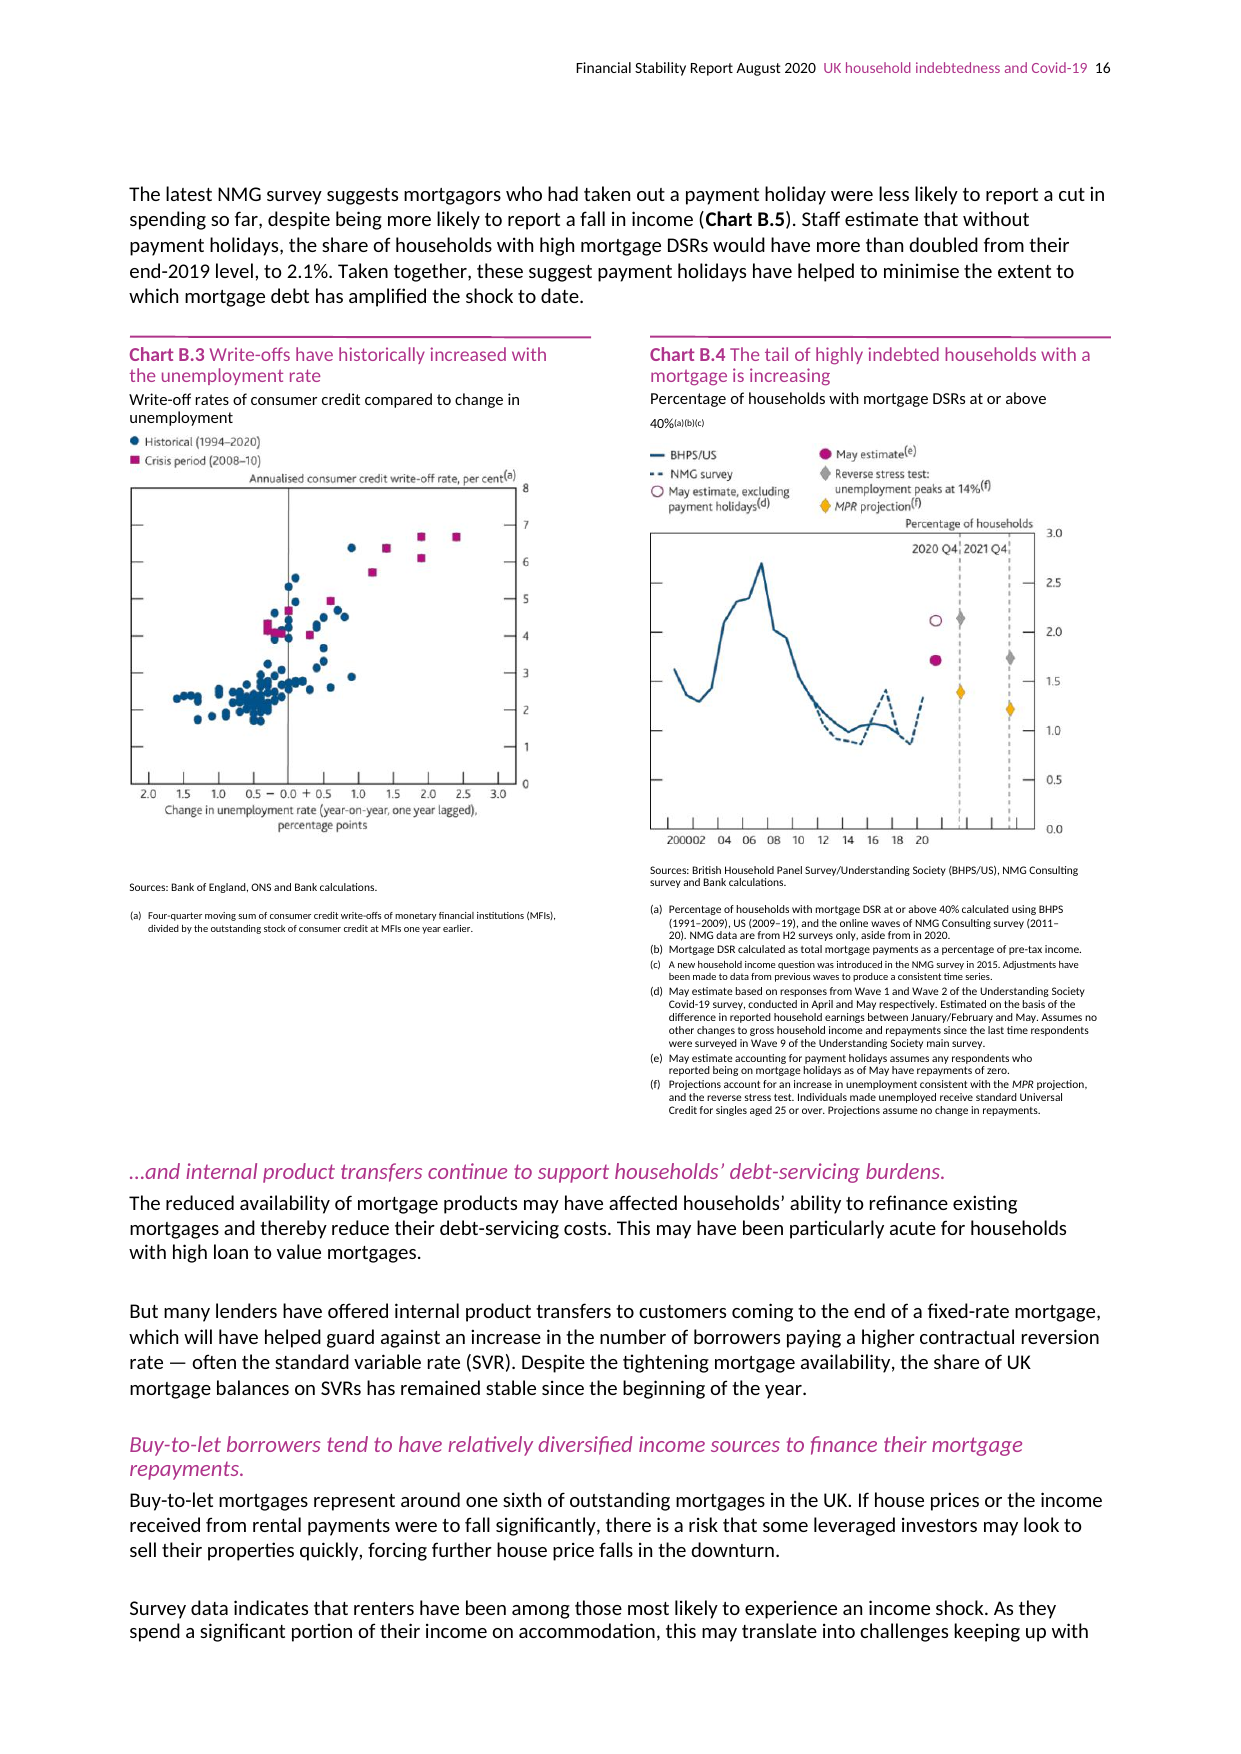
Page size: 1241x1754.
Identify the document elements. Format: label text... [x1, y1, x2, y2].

list Percentage of households with mortgage DSR at or above 40% calculated using BHPS [650, 902, 1110, 916]
text (1991–2009), US (2009–19), and the online waves of NMG Consulting survey (2011–20). NMG data are from H2 surveys only, aside from in 2020. [669, 918, 1077, 943]
text 40%(a)(b)(c) [650, 409, 1110, 431]
text Sources: British Household Panel Survey/Understanding Society (BHPS/US), NMG Consulting survey and Bank calculations. [650, 864, 1079, 889]
text The latest NMG survey suggests mortgagors who had taken out a payment holiday were less likely to report a cut in spending so far, despite being more likely to report a fall in income (Chart B.5). Staff estimate that without payment holidays, the share of households with high mortgage DSRs would have more than doubled from their end-2019 level, to 2.1%. Taken together, these suggest payment holidays have helped to minimise the extent to which mortgage debt has amplified the shock to date. [129, 181, 1108, 309]
list Projections account for an increase in unemployment consistent with the MPR projection, and the reverse stress test. Individuals made unemployed receive standard Universal Credit for singles aged 25 or over. Projections assume no change in repayments. [650, 1079, 1094, 1117]
list A new household income question was introduced in the NMG survey in 2015. Adjustments have been made to data from previous waves to produce a consistent time series. [650, 958, 1094, 983]
text Chart B.4 The tail of highly indebted households with a mortgage is increasing [650, 344, 1092, 387]
list Four-quarter moving sum of consumer credit write-offs of monetary financial institutions (MFIs), divided by the outstanding stock of consumer credit at MFIs one year earlier. [130, 910, 562, 935]
text Buy-to-let borrowers tend to have relatively diversified income sources to finance their mortgage repayments. [129, 1432, 1027, 1482]
text Sources: Bank of England, ONS and Bank calculations. [129, 880, 575, 894]
text Survey data indicates that renters have been among those most likely to experience an income shock. As they spend a significant portion of their income on accommodation, this may translate into challenges keeping up with [129, 1596, 1092, 1644]
list May estimate based on responses from Wave 1 and Wave 2 of the Understanding Society Covid-19 survey, conducted in April and May respectively. Estimated on the basis of the difference in reported household earnings between January/February and May. Assumes no other changes to gross household income and repayments since the last time respondents were surveyed in Wave 9 of the Understanding Society main survey. [650, 985, 1098, 1050]
picture [650, 443, 1063, 847]
text Buy-to-let mortgages represent around one sixth of outstanding mortgages in the UK. If house prices or the income received from rental payments were to fall significantly, there is a risk that some leveraged investors may look to sell their properties quickly, forcing further house price falls in the downturn. [129, 1488, 1104, 1563]
text Write-off rates of consumer credit compared to change in unemployment [129, 390, 523, 427]
list May estimate accounting for payment holidays assumes any respondents who reported being on mortgage holidays as of May have repayments of zero. [650, 1052, 1075, 1077]
text The reduced availability of mortgage products may have affected households’ ability to refinance existing mortgages and thereby reduce their debt-servicing costs. This may have been particularly acute for households with high loan to value mortgages. [129, 1191, 1069, 1265]
list Mortgage DSR calculated as total mortgage payments as a percentage of pre-tax income. [650, 943, 1110, 956]
text But many lenders have offered internal product transfers to customers coming to the end of a fixed-rate mortgage, which will have helped guard against an increase in the number of borrowers paying a higher contractual reversion rate — often the standard variable rate (SVR). Despite the tightening mortgage availability, the share of UK mortgage balances on SVRs has remained stable since the beginning of the year. [129, 1299, 1104, 1400]
text Percentage of households with mortgage DSRs at or above [650, 388, 1110, 409]
text Chart B.3 Write-offs have historically increased with the unemployment rate [129, 344, 548, 387]
text …and internal product transfers continue to support households’ debt-servicing burdens. [129, 1157, 1110, 1185]
text Financial Stability Report August 2020 UK household indebtedness and Covid-19 16 [129, 59, 1110, 78]
picture [130, 435, 529, 865]
